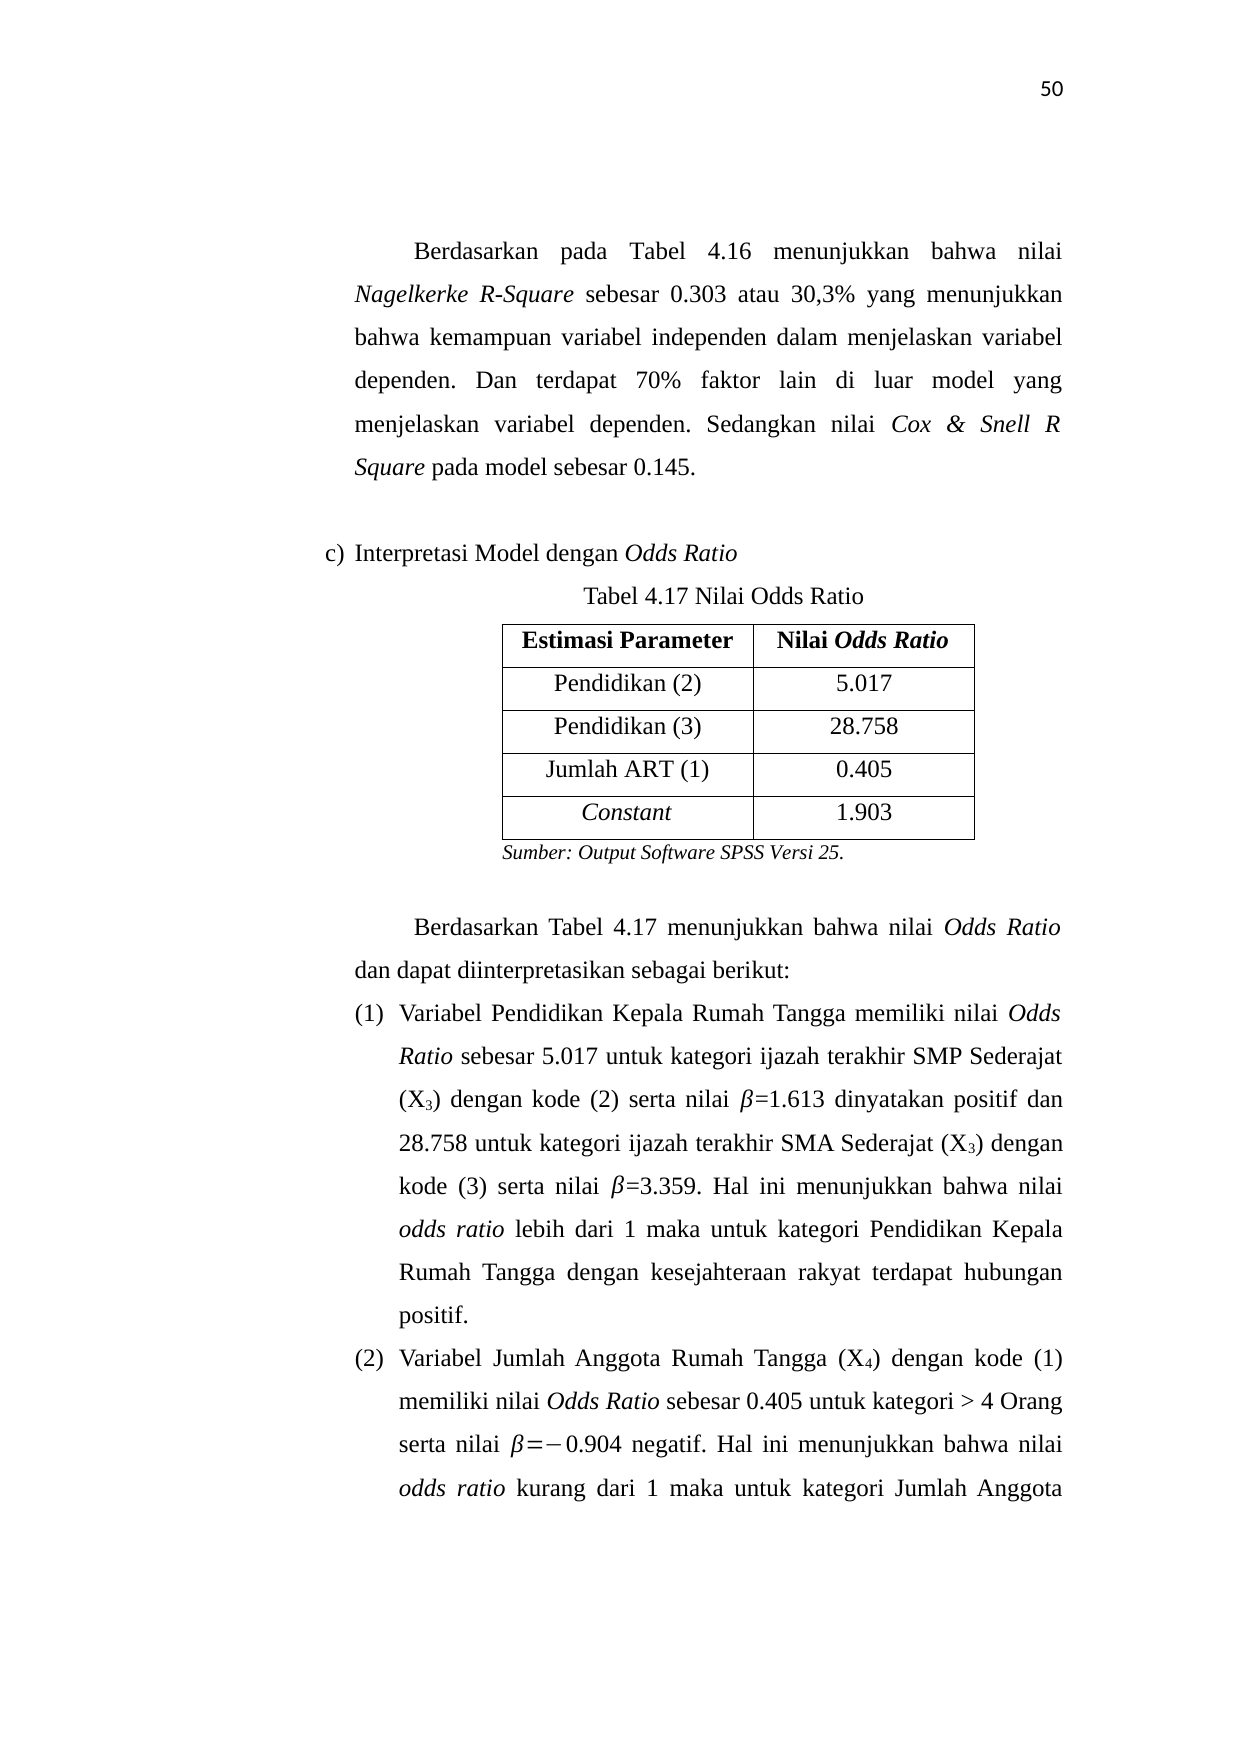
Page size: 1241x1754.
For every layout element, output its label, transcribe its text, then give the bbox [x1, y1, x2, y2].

list Berdasarkan Tabel 4.17 menunjukkan bahwa nilai Odds Ratio dan dapat diinterpretasikan sebagai berikut: [354, 912, 1063, 984]
table_cell 28.758 [754, 711, 974, 753]
table_cell 1.903 [754, 797, 974, 839]
text Sumber: Output Software SPSS Versi 25. [502, 840, 1063, 864]
table_header Estimasi Parameter [503, 625, 753, 667]
table_cell Jumlah ART (1) [503, 754, 753, 796]
table_cell 0.405 [754, 754, 974, 796]
table_cell Pendidikan (3) [503, 711, 753, 753]
table_cell 5.017 [754, 668, 974, 710]
list Interpretasi Model dengan Odds Ratio [325, 538, 1063, 567]
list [354, 1343, 1063, 1501]
table_cell Constant [503, 797, 753, 839]
table_header Nilai Odds Ratio [754, 625, 974, 667]
table_cell Pendidikan (2) [503, 668, 753, 710]
text Tabel 4.17 Nilai Odds Ratio [384, 581, 1063, 610]
list Berdasarkan pada Tabel 4.16 menunjukkan bahwa nilai Nagelkerke R-Square sebesar 0.303 atau 30,3% yang menunjukkan bahwa kemampuan variabel independen dalam menjelaskan variabel dependen. Dan terdapat 70% faktor lain di luar model yang menjelaskan variabel dependen. Sedangkan nilai Cox & Snell R Square pada model sebesar 0.145. [354, 236, 1063, 481]
list Variabel Pendidikan Kepala Rumah Tangga memiliki nilai Odds Ratio sebesar 5.017 untuk kategori ijazah terakhir SMP Sederajat (X3) dengan kode (2) serta nilai =1.613 dinyatakan positif dan 28.758 untuk kategori ijazah terakhir SMA Sederajat (X3) dengan kode (3) serta nilai =3.359. Hal ini menunjukkan bahwa nilai odds ratio lebih dari 1 maka untuk kategori Pendidikan Kepala Rumah Tangga dengan kesejahteraan rakyat terdapat hubungan positif. [354, 998, 1063, 1329]
